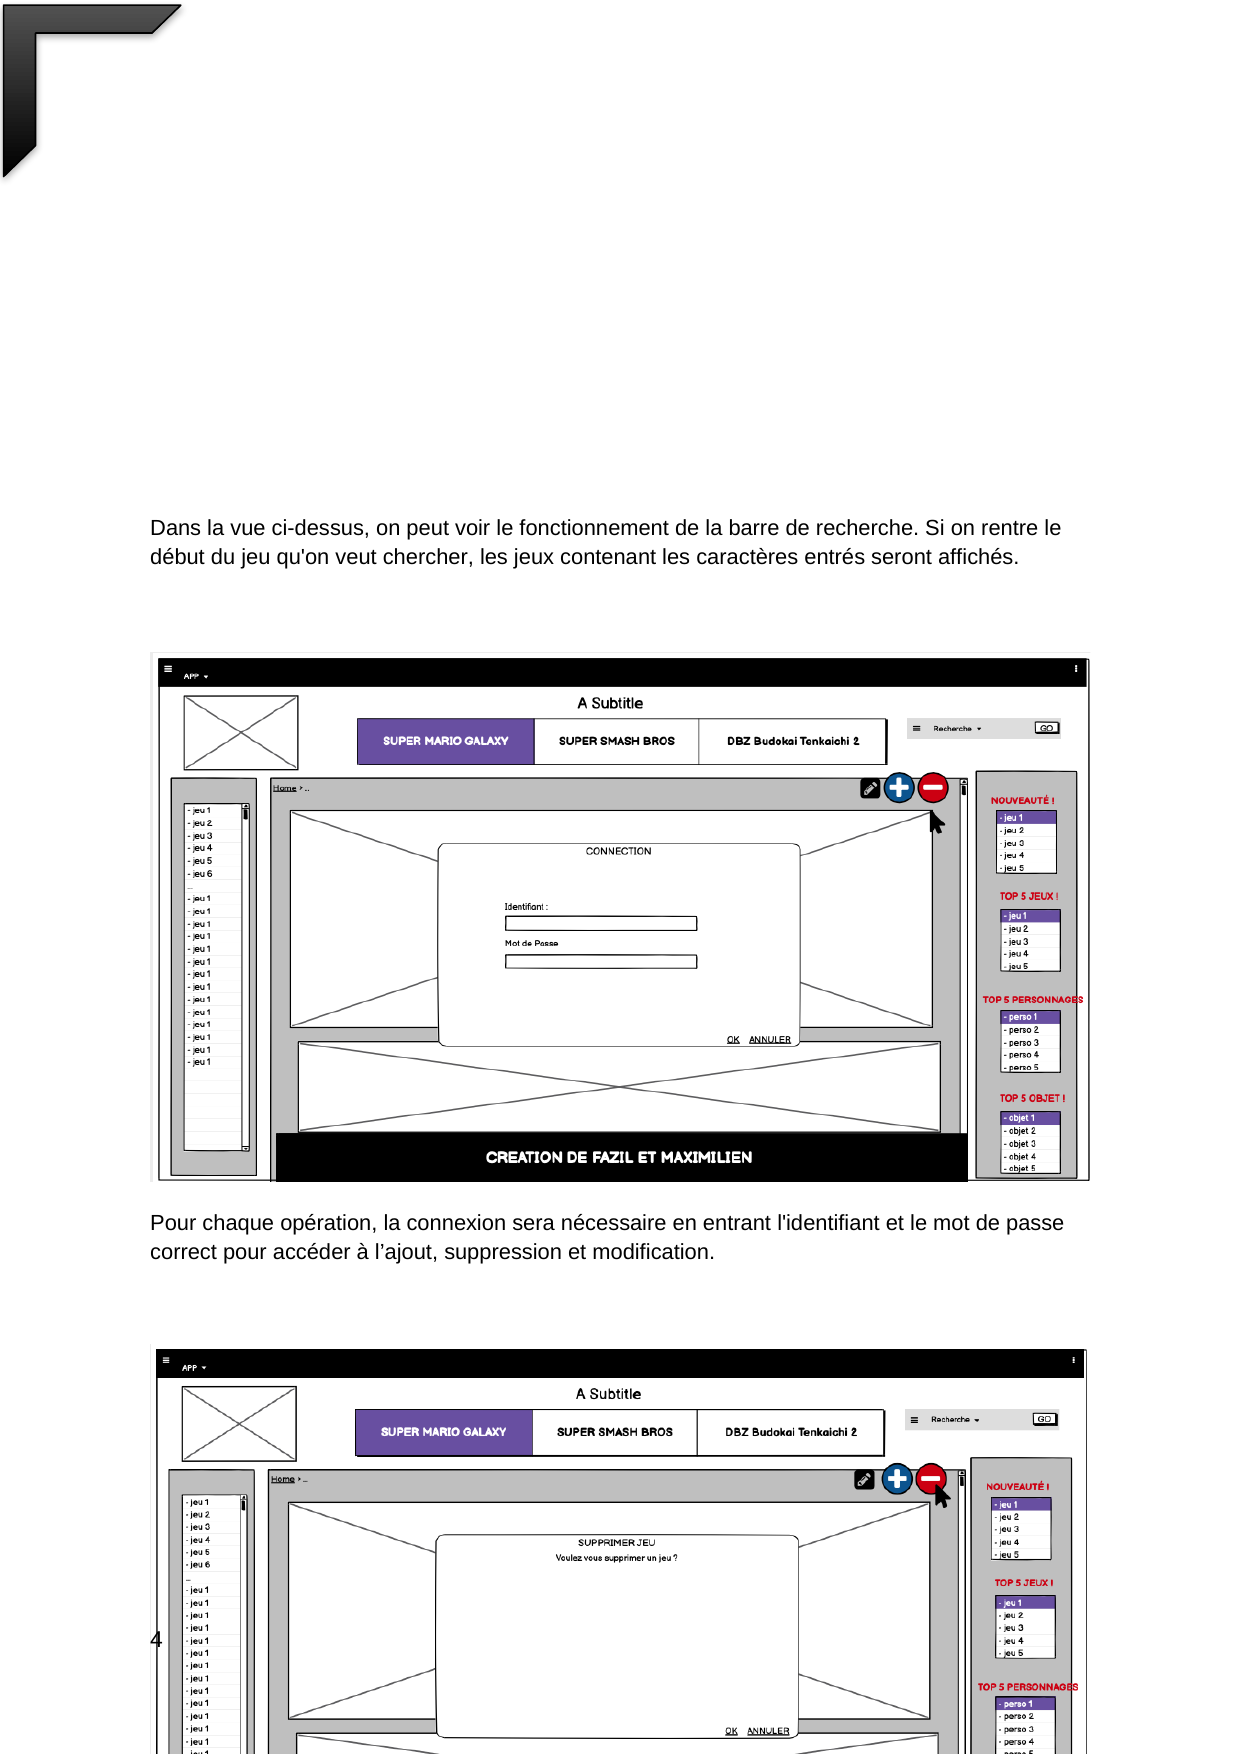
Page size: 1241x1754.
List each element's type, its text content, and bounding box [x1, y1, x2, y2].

picture [150, 1344, 1091, 1754]
picture [150, 652, 1091, 1182]
text Pour chaque opération, la connexion sera nécessaire en entrant l'identifiant et le mot de passe correct pour accéder à l’ajout, suppression et modification. [150, 1210, 1090, 1264]
text Dans la vue ci-dessus, on peut voir le fonctionnement de la barre de recherche. Si on rentre le début du jeu qu'on veut chercher, les jeux contenant les caractères entrés seront affichés. [150, 515, 1090, 569]
